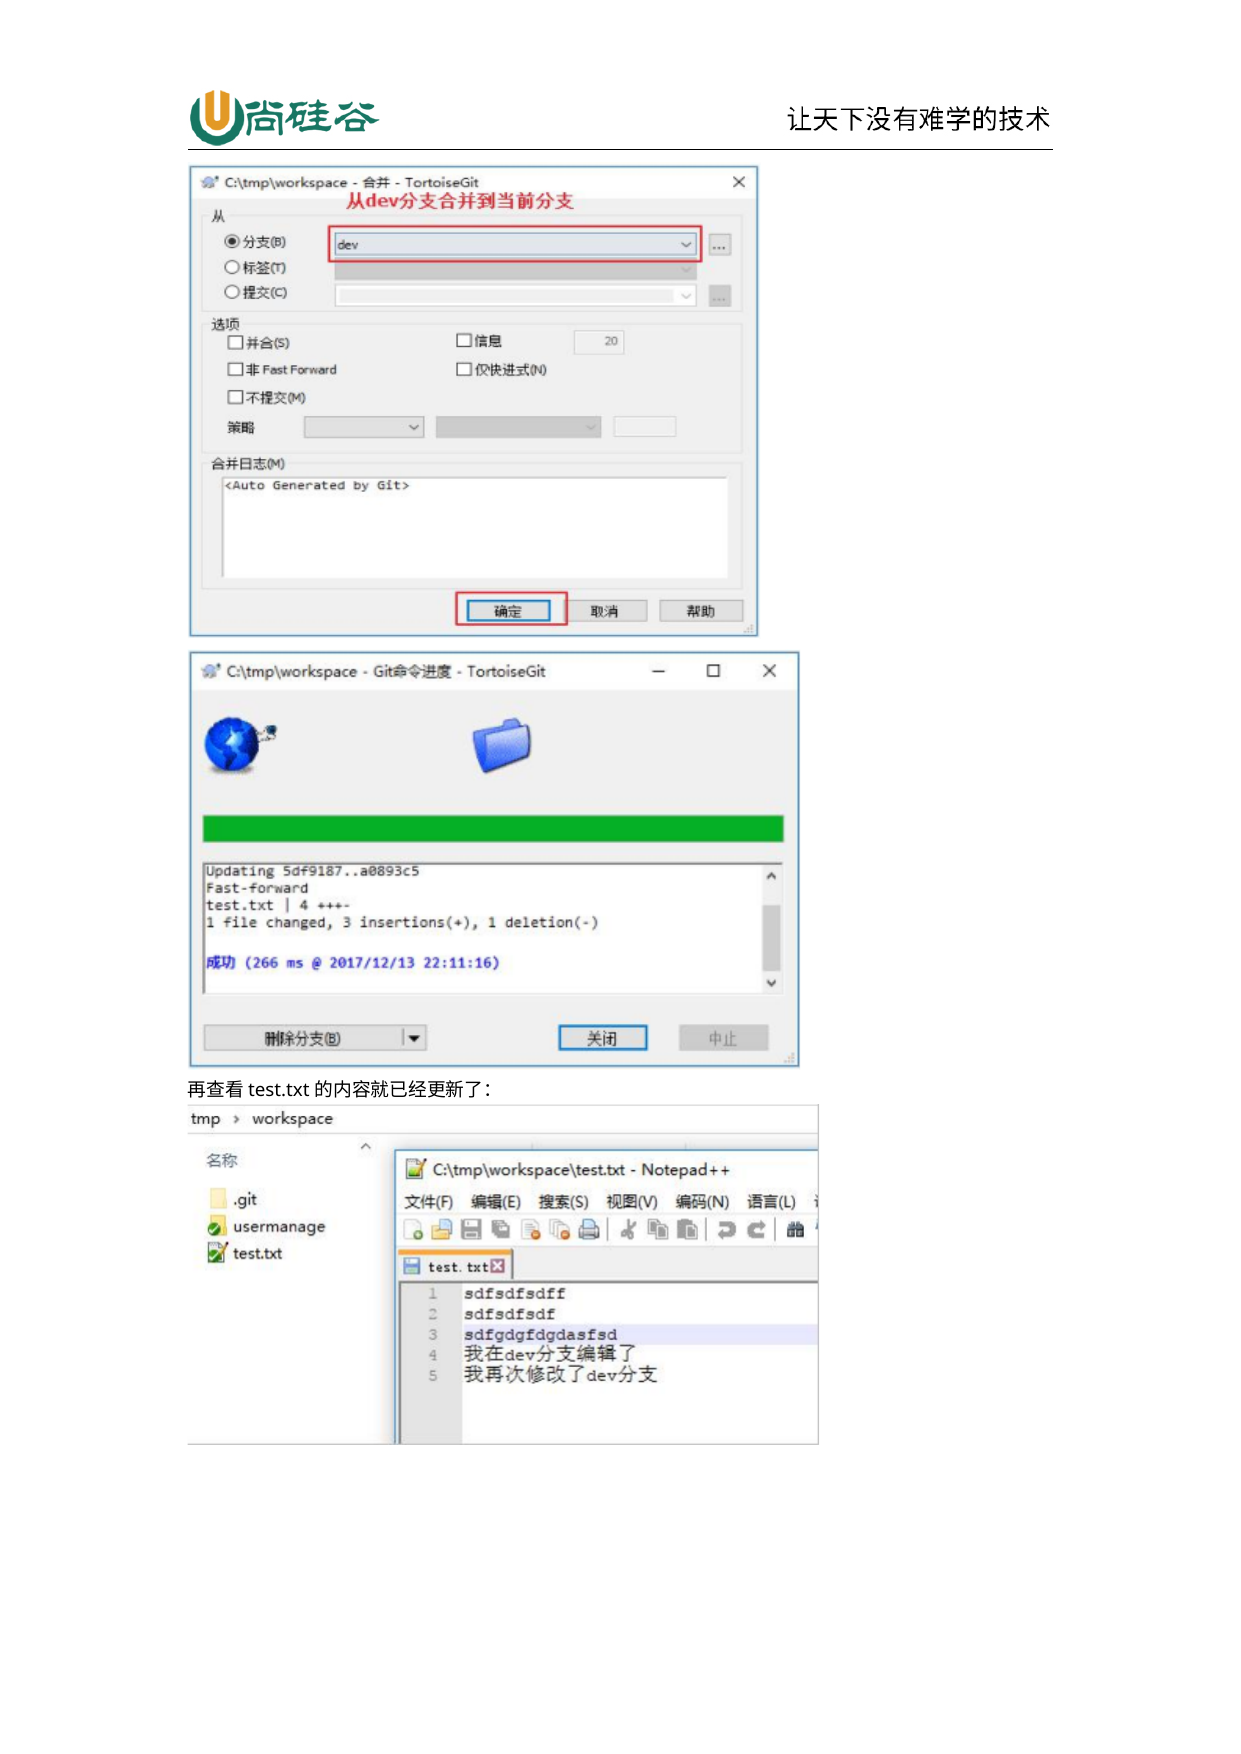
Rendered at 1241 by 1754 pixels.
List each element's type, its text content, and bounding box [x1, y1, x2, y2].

picture [187, 1104, 820, 1445]
text 再查看 test.txt 的内容就已经更新了： [187, 1072, 1053, 1104]
picture [187, 649, 800, 1070]
picture [187, 162, 761, 639]
picture [187, 88, 1053, 147]
